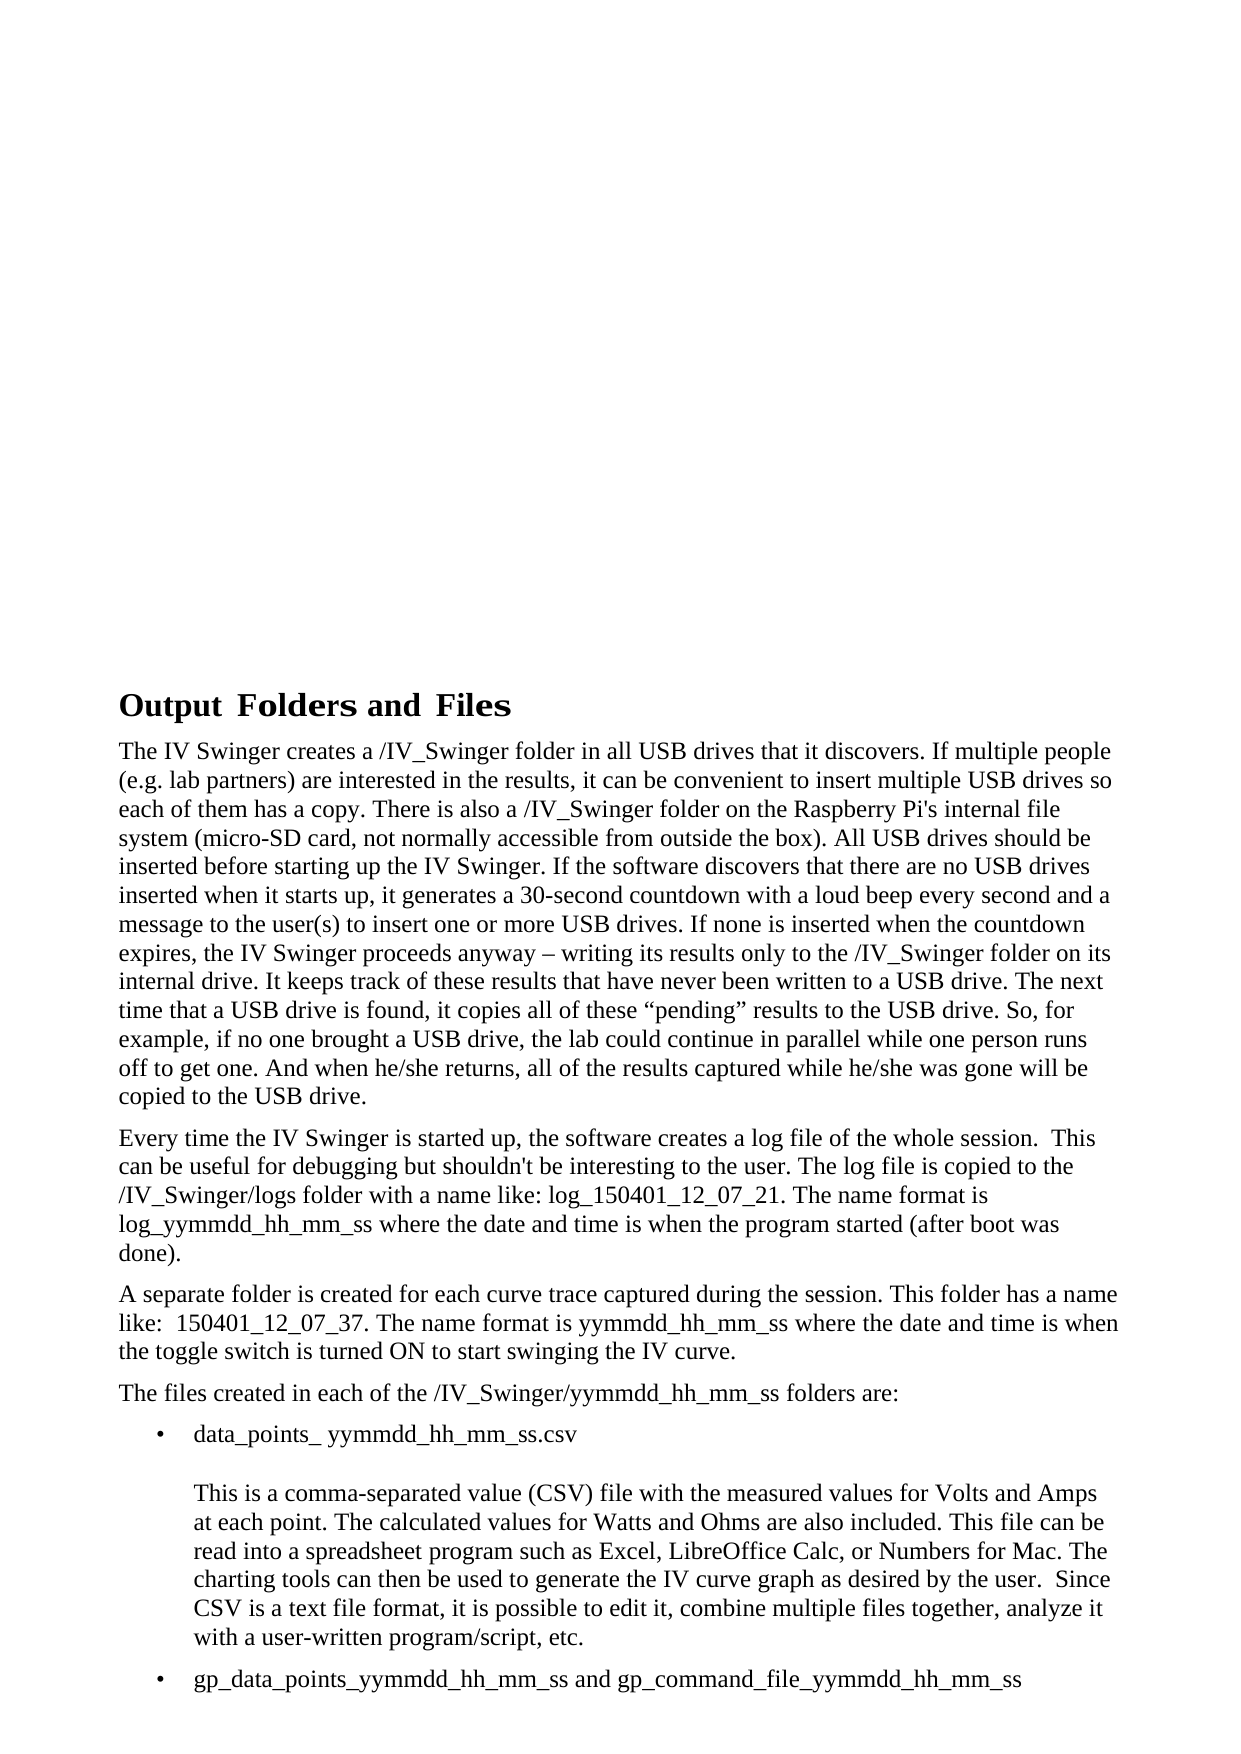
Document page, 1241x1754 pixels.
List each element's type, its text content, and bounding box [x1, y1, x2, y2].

text The files created in each of the /IV_Swinger/yymmdd_hh_mm_ss folders are: [118, 1378, 1132, 1406]
text Every time the IV Swinger is started up, the software creates a log file of the whole session. This can be useful for debugging but shouldn't be interesting to the user. The log file is copied to the [118, 1123, 1097, 1180]
text read into a spreadsheet program such as Excel, LibreOffice Calc, or Numbers for Mac. The charting tools can then be used to generate the IV curve graph as desired by the user. Since CSV is a text file format, it is possible to edit it, combine multiple files together, analyze it with a user-written program/script, etc. [193, 1536, 1112, 1651]
text Output Folders and Files [118, 685, 519, 724]
text • gp_data_points_yymmdd_hh_mm_ss and gp_command_file_yymmdd_hh_mm_ss [156, 1664, 1132, 1693]
text A separate folder is created for each curve trace captured during the session. This folder has a name like: 150401_12_07_37. The name format is yymmdd_hh_mm_ss where the date and time is when the toggle switch is turned ON to start swinging the IV curve. [118, 1279, 1119, 1365]
text This is a comma-separated value (CSV) file with the measured values for Volts and Amps at each point. The calculated values for Watts and Ohms are also included. This file can be [193, 1478, 1119, 1536]
text The IV Swinger creates a /IV_Swinger folder in all USB drives that it discovers. If multiple people (e.g. lab partners) are interested in the results, it can be convenient to insert multiple USB drives so each of them has a copy. There is also a /IV_Swinger folder on the Raspberry Pi's internal file system (micro-SD card, not normally accessible from outside the box). All USB drives should be inserted before starting up the IV Swinger. If the software discovers that there are no USB drives inserted when it starts up, it generates a 30-second countdown with a loud beep every second and a message to the user(s) to insert one or more USB drives. If none is inserted when the countdown expires, the IV Swinger proceeds anyway – writing its results only to the /IV_Swinger folder on its internal drive. It keeps track of these results that have never been written to a USB drive. The next time that a USB drive is found, it copies all of these “pending” results to the USB drive. So, for example, if no one brought a USB drive, the lab could continue in parallel while one person runs off to get one. And when he/she returns, all of the results captured while he/she was gone will be copied to the USB drive. [118, 736, 1118, 1110]
text /IV_Swinger/logs folder with a name like: log_150401_12_07_21. The name format is log_yymmdd_hh_mm_ss where the date and time is when the program started (after boot was done). [118, 1180, 1124, 1266]
text • data_points_ yymmdd_hh_mm_ss.csv [156, 1419, 1132, 1448]
